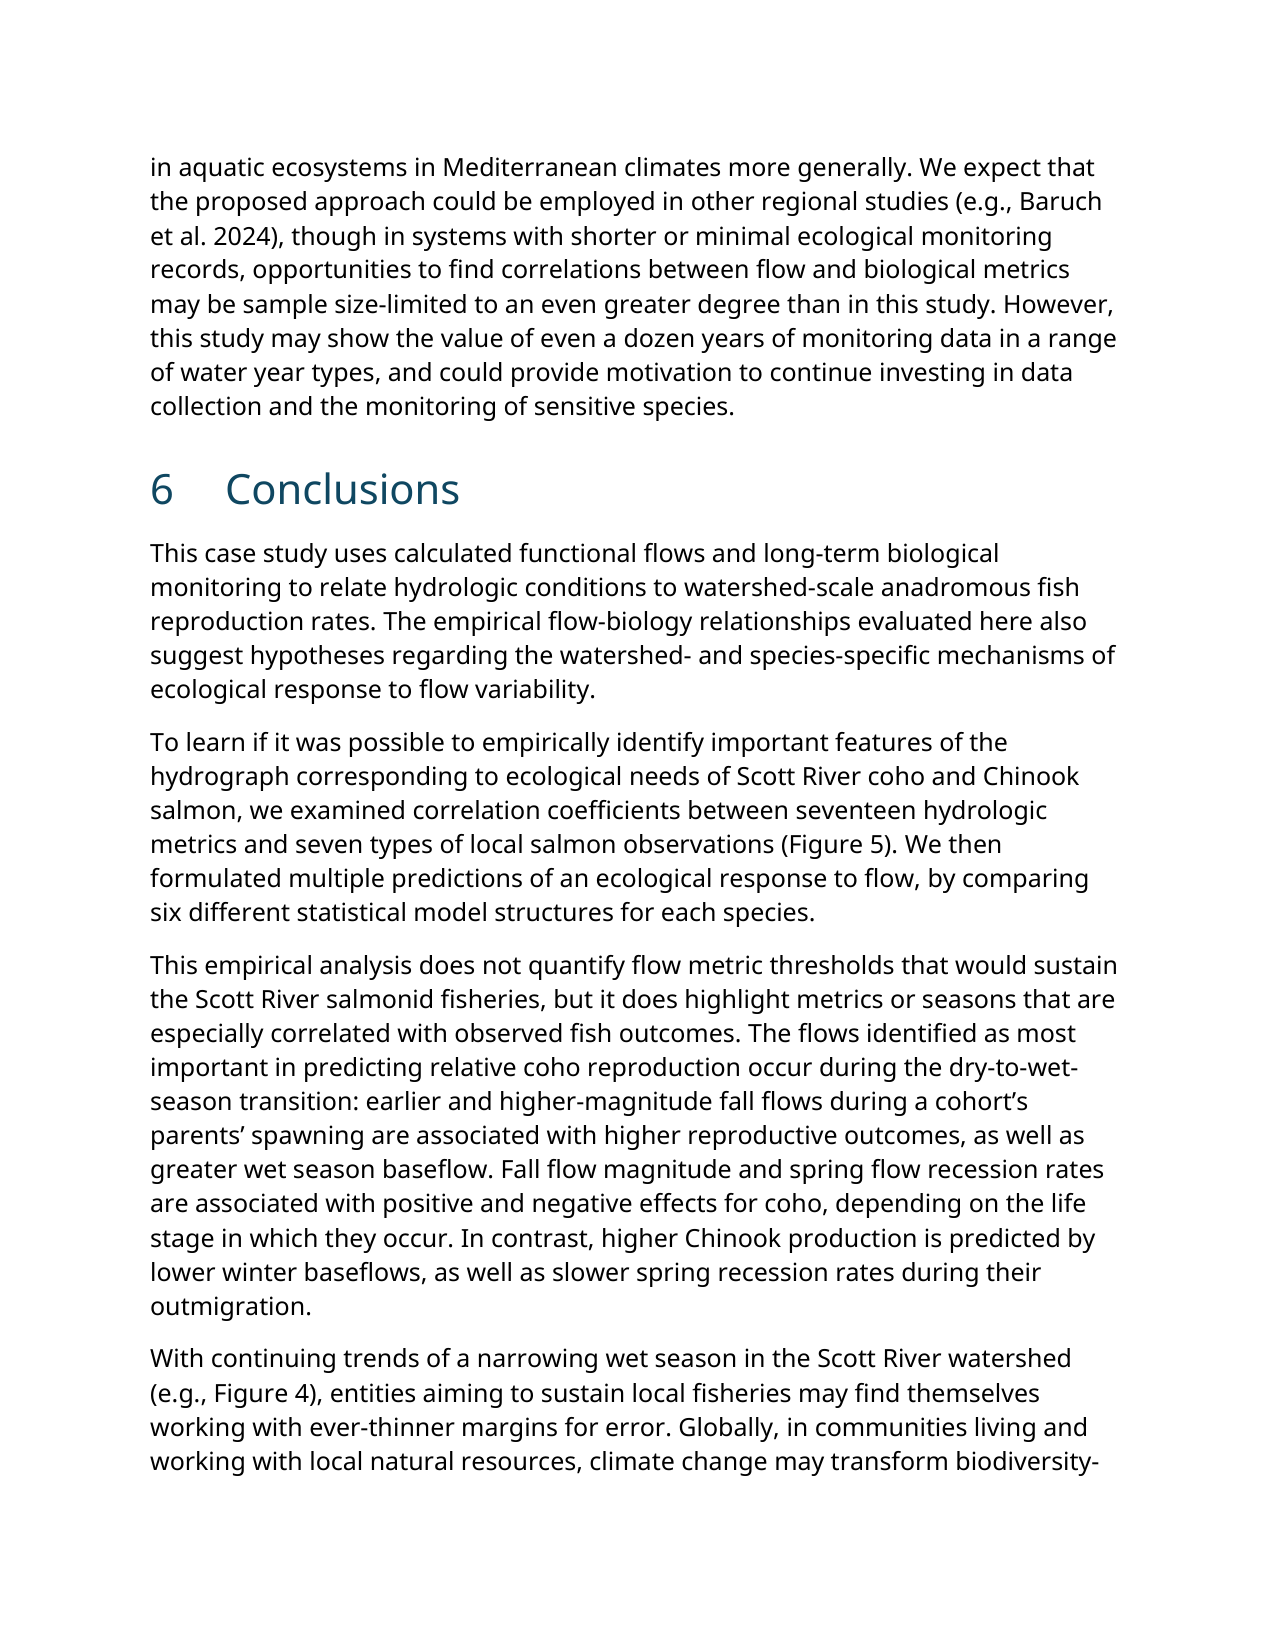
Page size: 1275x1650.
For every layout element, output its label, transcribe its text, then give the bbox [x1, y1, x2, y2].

text This case study uses calculated functional flows and long-term biological monitoring to relate hydrologic conditions to watershed-scale anadromous fish reproduction rates. The empirical flow-biology relationships evaluated here also suggest hypotheses regarding the watershed- and species-specific mechanisms of ecological response to flow variability. [150, 536, 1125, 706]
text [150, 150, 1125, 422]
text To learn if it was possible to empirically identify important features of the hydrograph corresponding to ecological needs of Scott River coho and Chinook salmon, we examined correlation coefficients between seventeen hydrologic metrics and seven types of local salmon observations (Figure 5). We then formulated multiple predictions of an ecological response to flow, by comparing six different statistical model structures for each species. [150, 724, 1125, 929]
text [150, 1341, 1125, 1477]
text This empirical analysis does not quantify flow metric thresholds that would sustain the Scott River salmonid fisheries, but it does highlight metrics or seasons that are especially correlated with observed fish outcomes. The flows identified as most important in predicting relative coho reproduction occur during the dry-to-wet-season transition: earlier and higher-magnitude fall flows during a cohort’s parents’ spawning are associated with higher reproductive outcomes, as well as greater wet season baseflow. Fall flow magnitude and spring flow recession rates are associated with positive and negative effects for coho, depending on the life stage in which they occur. In contrast, higher Chinook production is predicted by lower winter baseflows, as well as slower spring recession rates during their outmigration. [150, 948, 1125, 1322]
subtitle 6 Conclusions [150, 460, 1125, 517]
